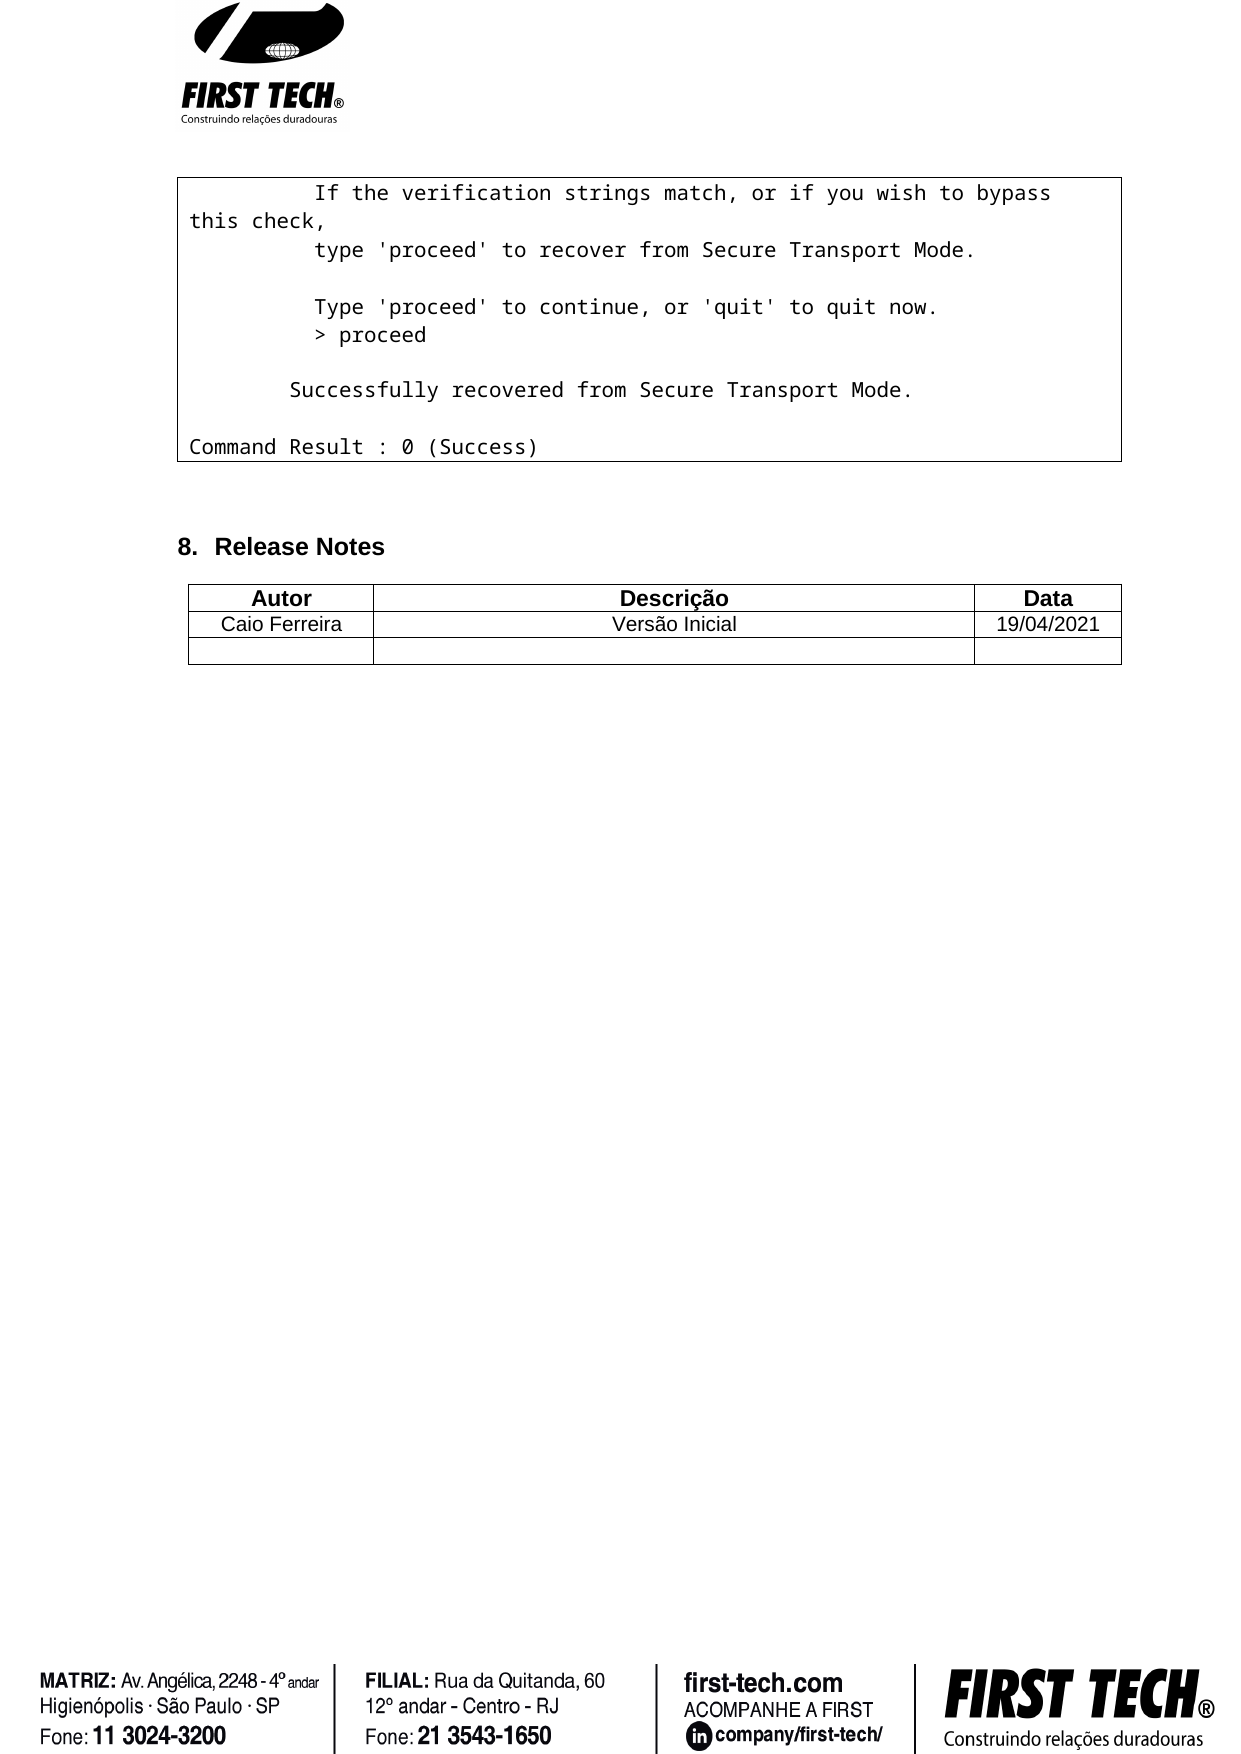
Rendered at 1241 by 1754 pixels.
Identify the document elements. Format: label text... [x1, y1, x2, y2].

subtitle Release Notes [177, 532, 1122, 560]
table_header Descrição [374, 585, 974, 611]
table_cell [975, 638, 1121, 664]
table_cell [374, 638, 974, 664]
table_header Data [975, 585, 1121, 611]
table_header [178, 178, 1121, 461]
table_header Autor [189, 585, 373, 611]
table_cell Versão Inicial [374, 612, 974, 637]
table_cell [189, 638, 373, 664]
picture [0, 1603, 1241, 1754]
table_cell Caio Ferreira [189, 612, 373, 637]
table_cell 19/04/2021 [975, 612, 1121, 637]
picture [175, 0, 351, 132]
